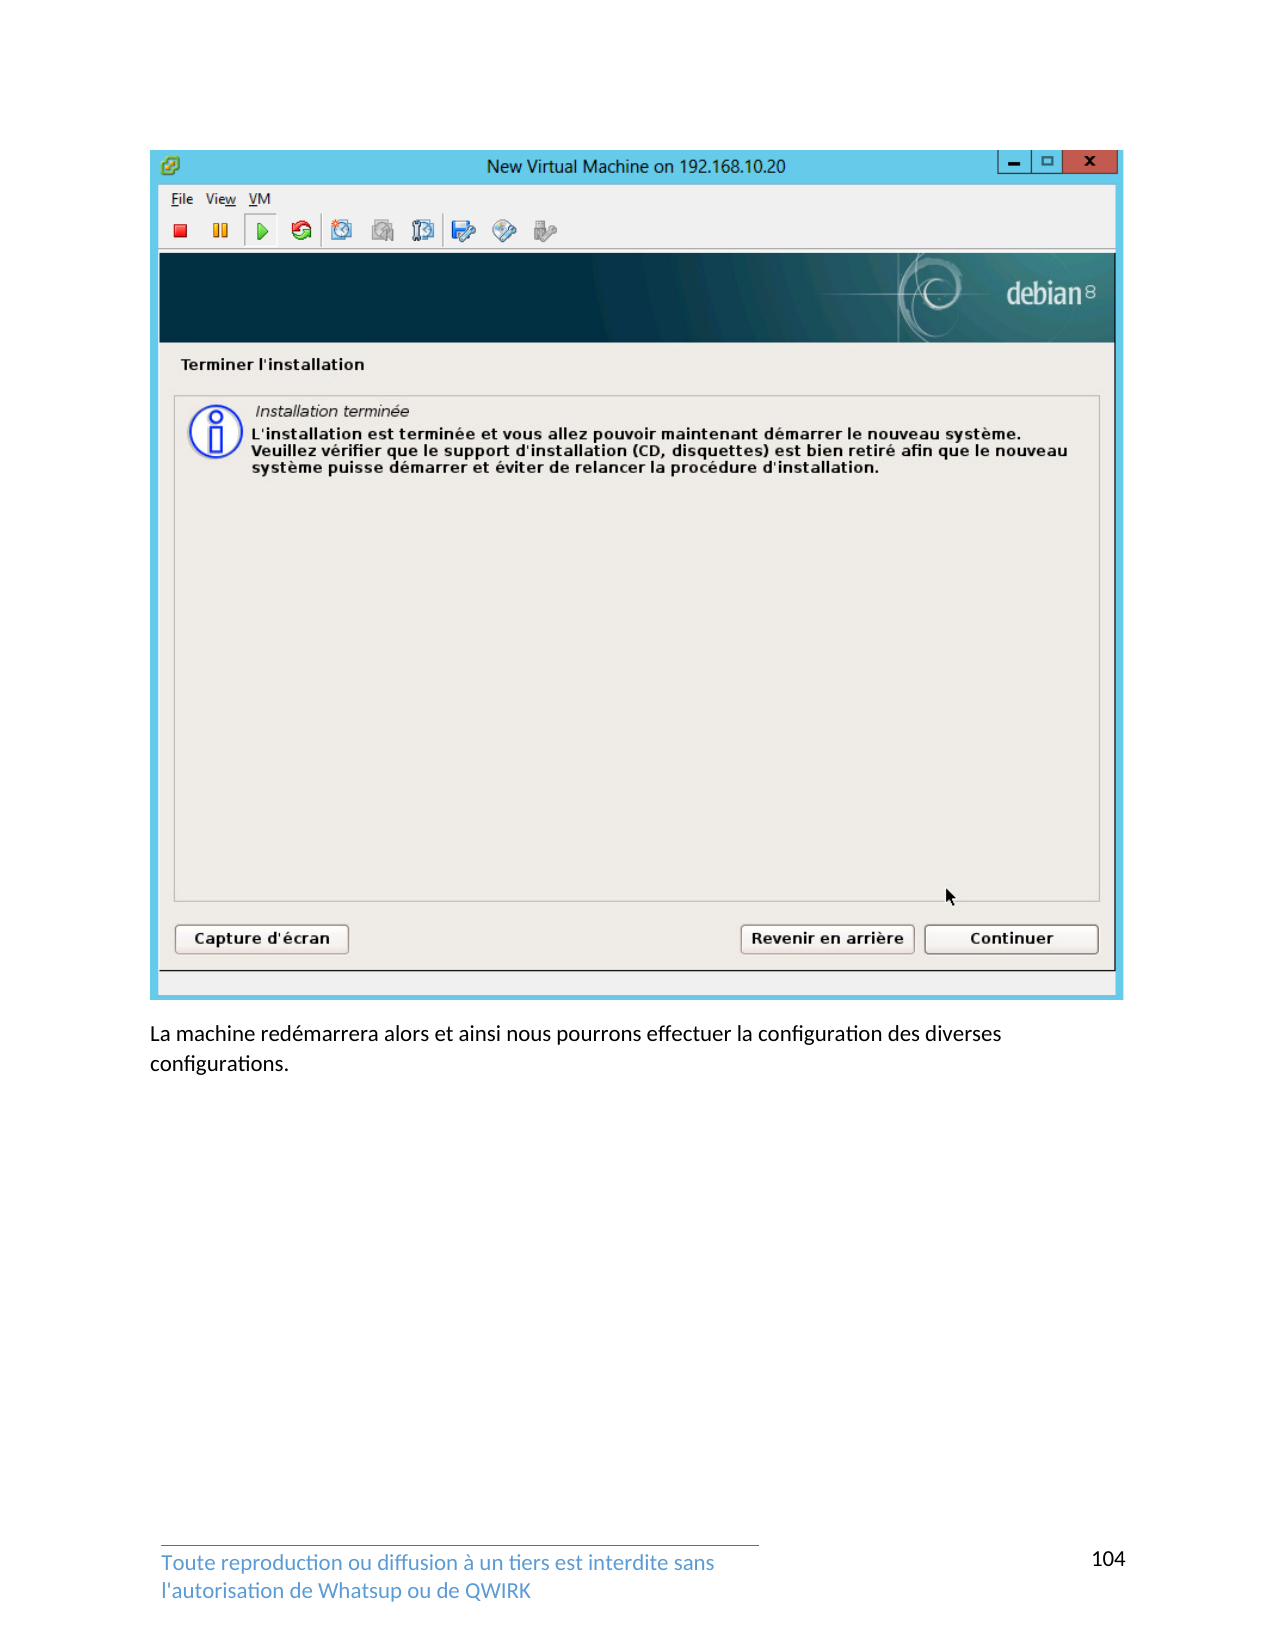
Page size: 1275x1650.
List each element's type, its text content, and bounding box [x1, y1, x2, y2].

picture [150, 150, 1124, 1000]
text La machine redémarrera alors et ainsi nous pourrons effectuer la configuration des diverses configurations. [150, 1019, 1125, 1077]
